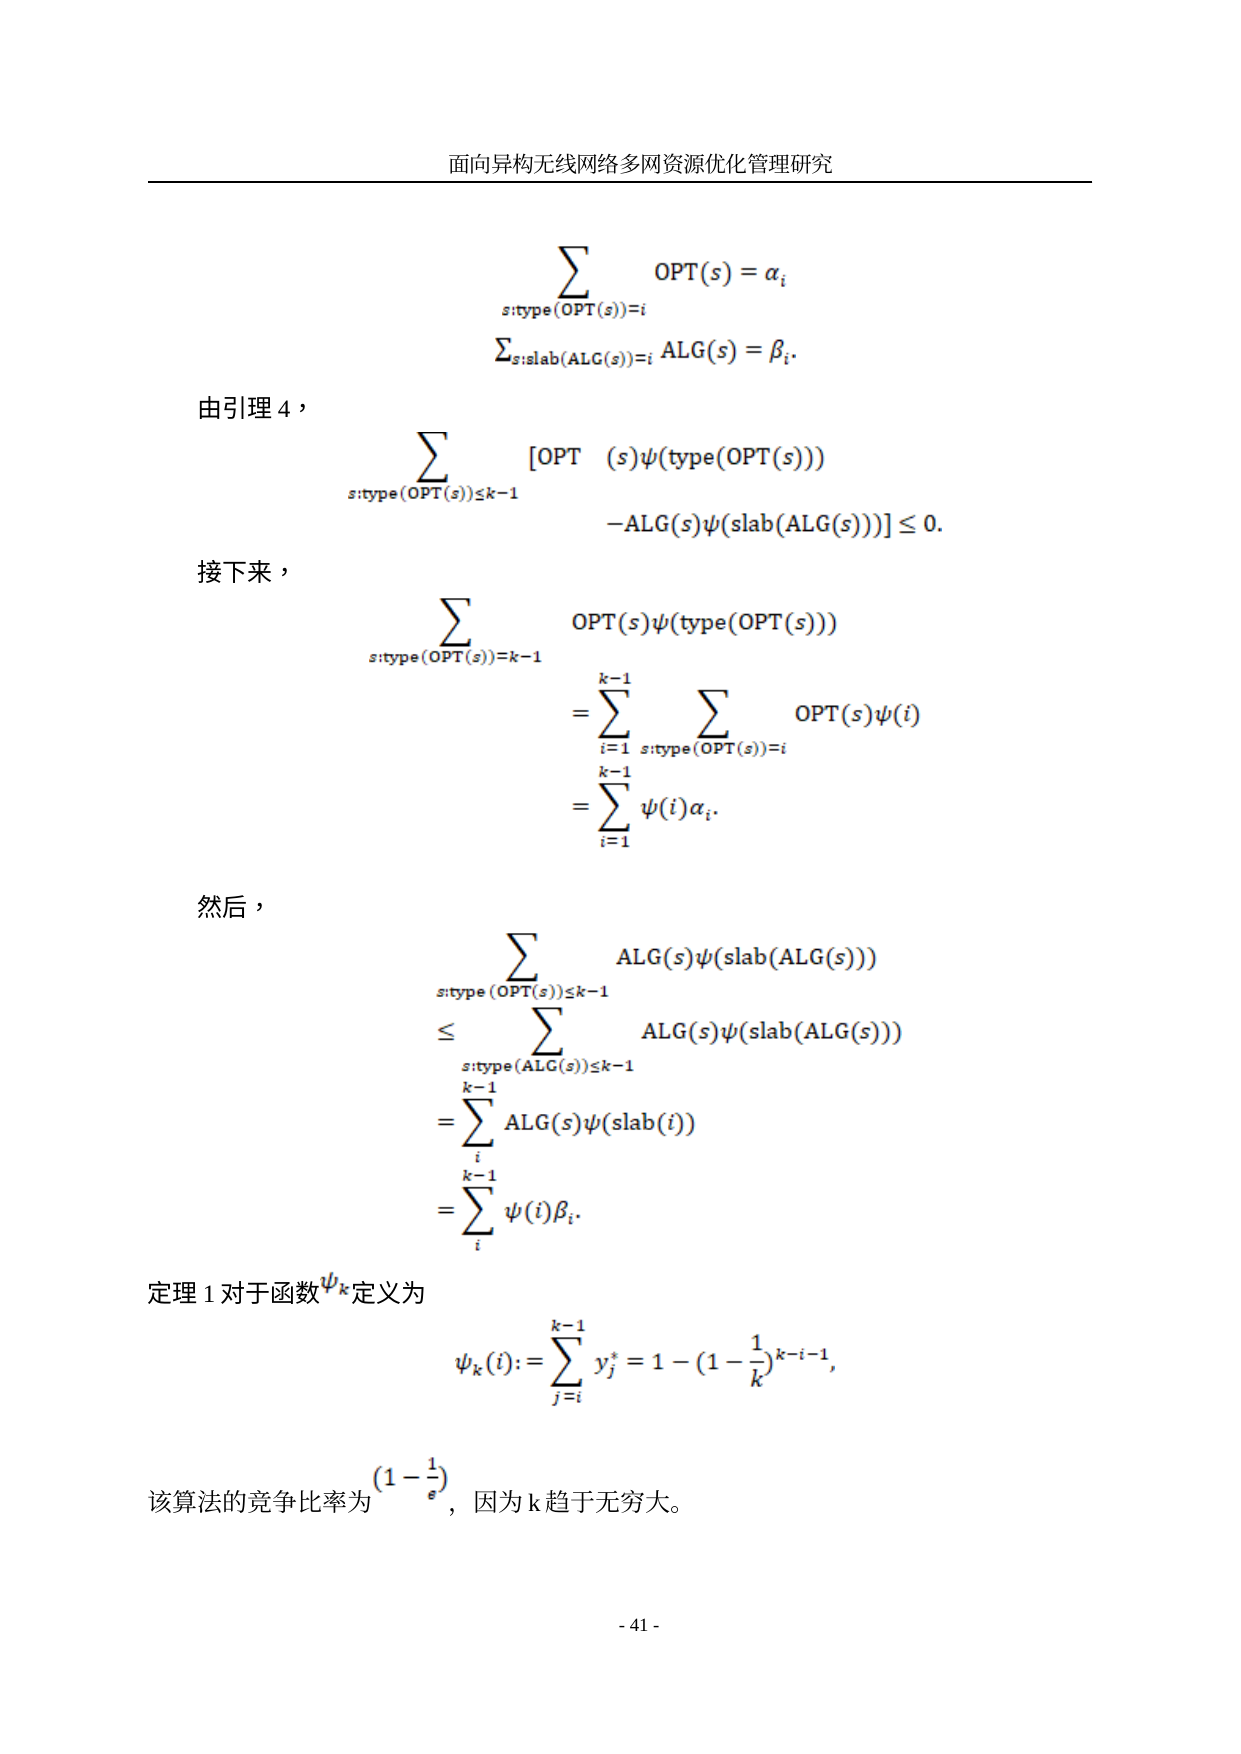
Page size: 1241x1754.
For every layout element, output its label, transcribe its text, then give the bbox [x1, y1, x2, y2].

picture [369, 597, 922, 883]
picture [502, 245, 788, 329]
text 定理1对于函数定义为 [148, 1267, 1092, 1309]
picture [495, 335, 796, 378]
text 由引理4， [148, 390, 1092, 424]
picture [372, 1456, 448, 1512]
picture [455, 1317, 835, 1414]
picture [388, 932, 902, 1260]
text 然后， [148, 890, 1092, 924]
text 该算法的竞争比率为，因为k趋于无穷大。 [148, 1457, 1092, 1518]
picture [320, 1266, 352, 1303]
picture [348, 432, 942, 548]
text 接下来， [148, 555, 1092, 589]
